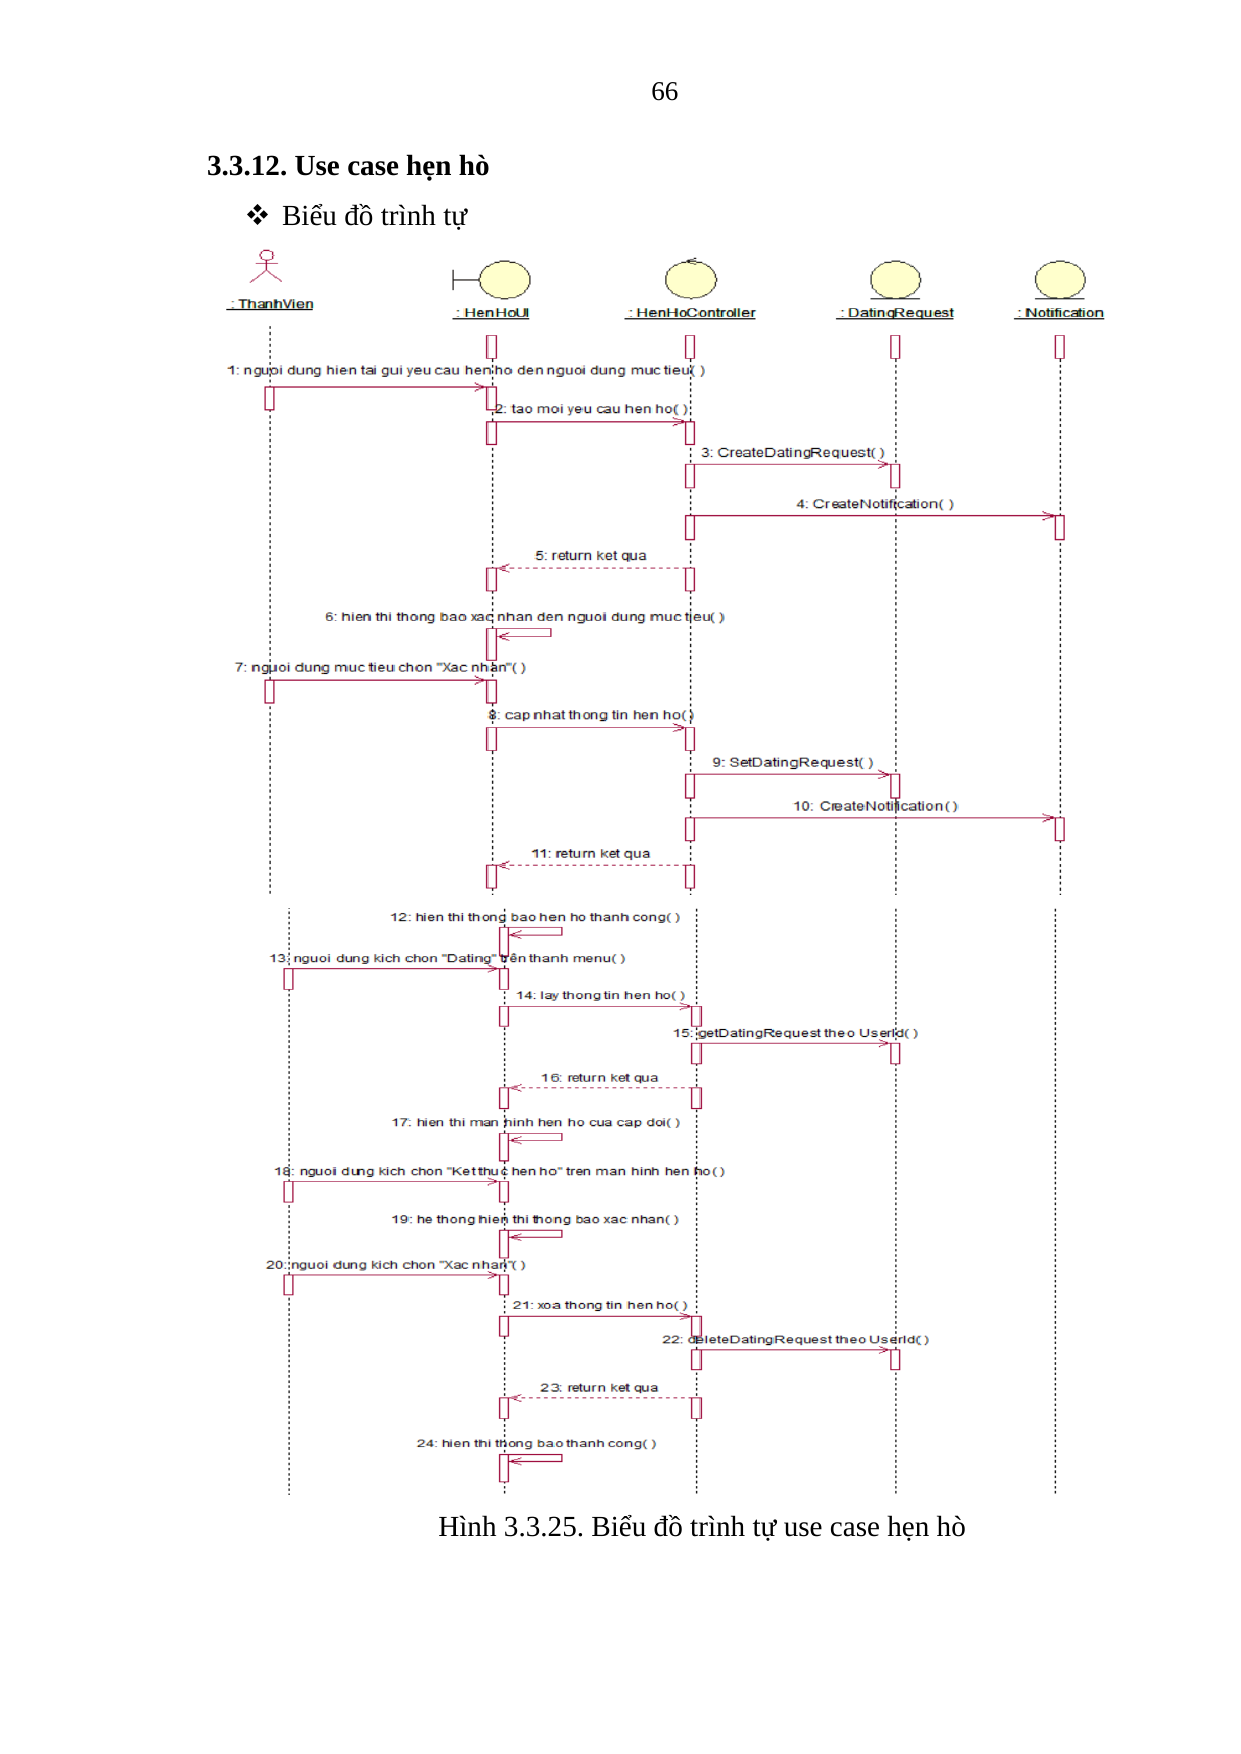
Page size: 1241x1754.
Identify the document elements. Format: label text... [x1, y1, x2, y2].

subtitle 3.3.12. Use case hẹn hò [207, 148, 1122, 181]
picture [206, 248, 1123, 895]
text Hình 3.3.25. Biểu đồ trình tự use case hẹn hò [207, 1509, 1122, 1542]
picture [263, 908, 1065, 1495]
list Biểu đồ trình tự [244, 198, 1122, 232]
